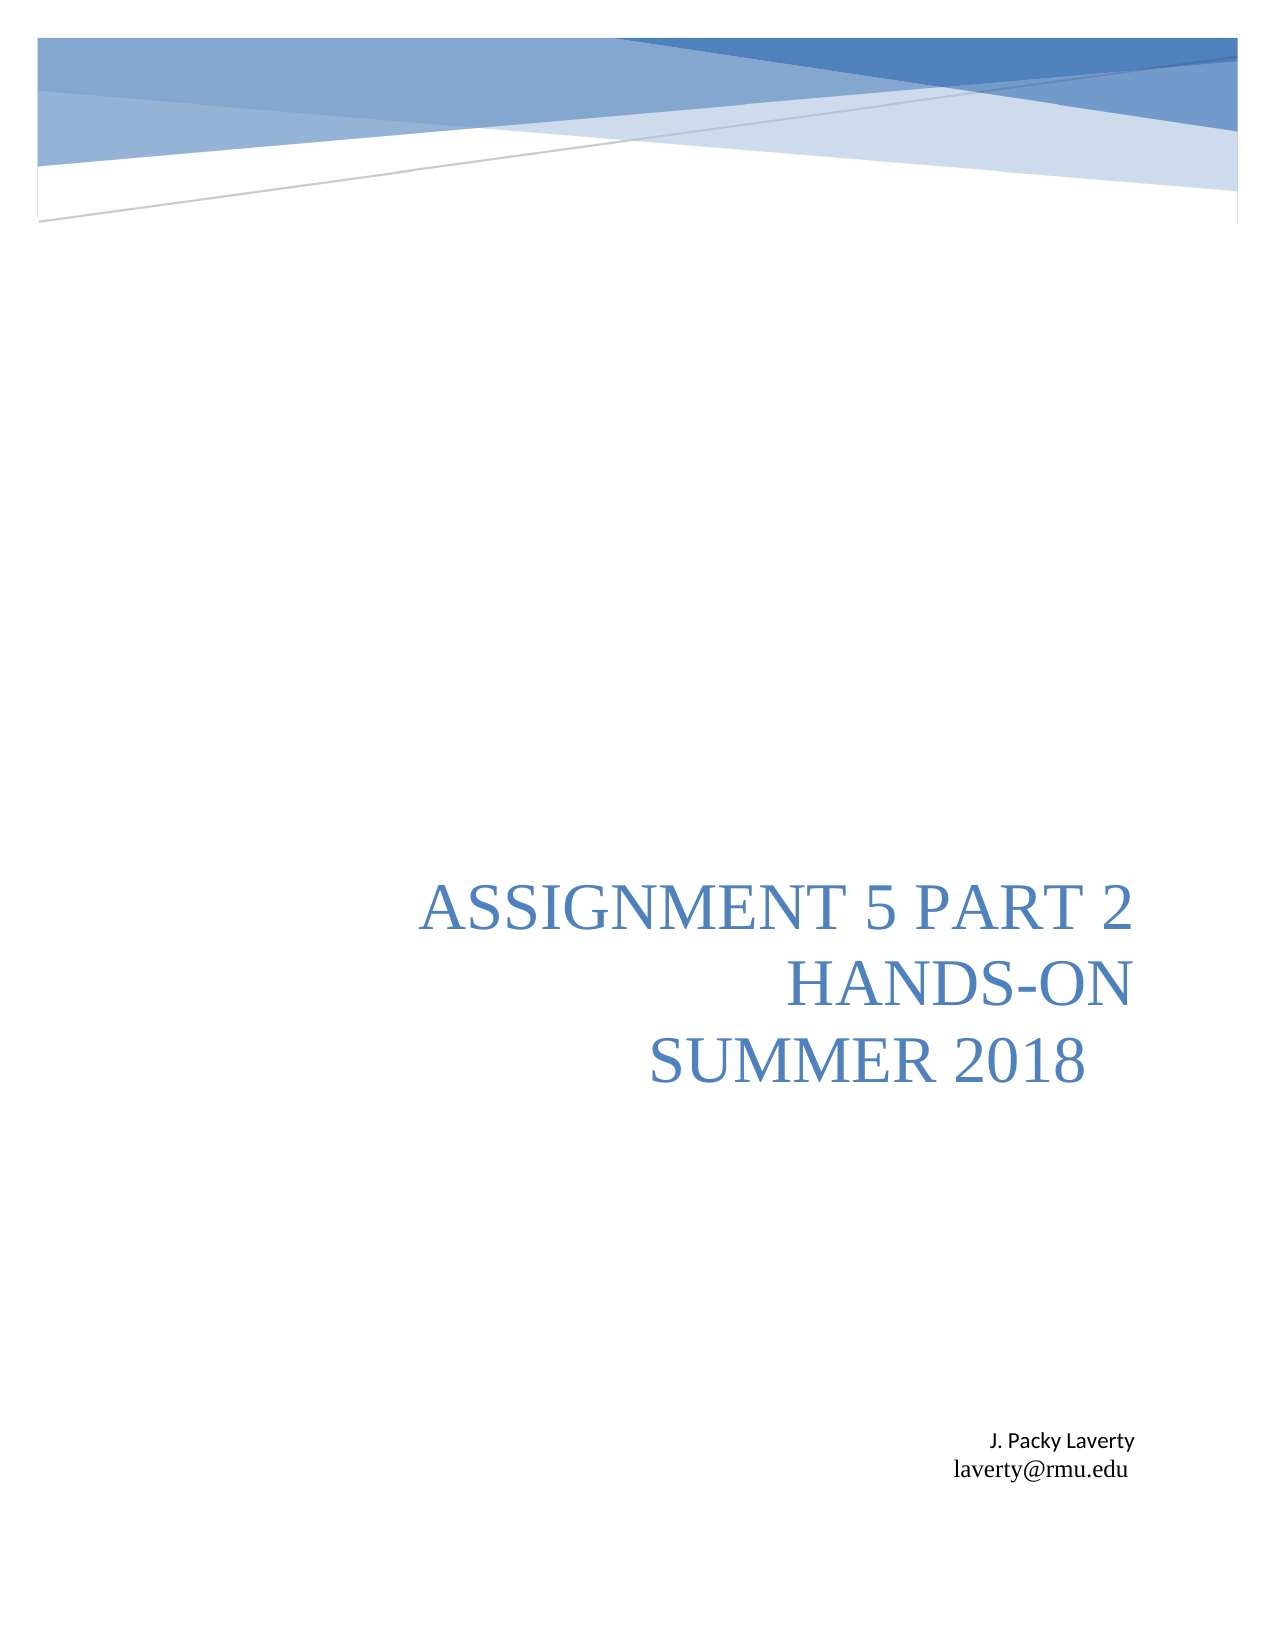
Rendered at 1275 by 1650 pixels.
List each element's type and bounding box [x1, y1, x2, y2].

picture [37, 37, 1238, 238]
